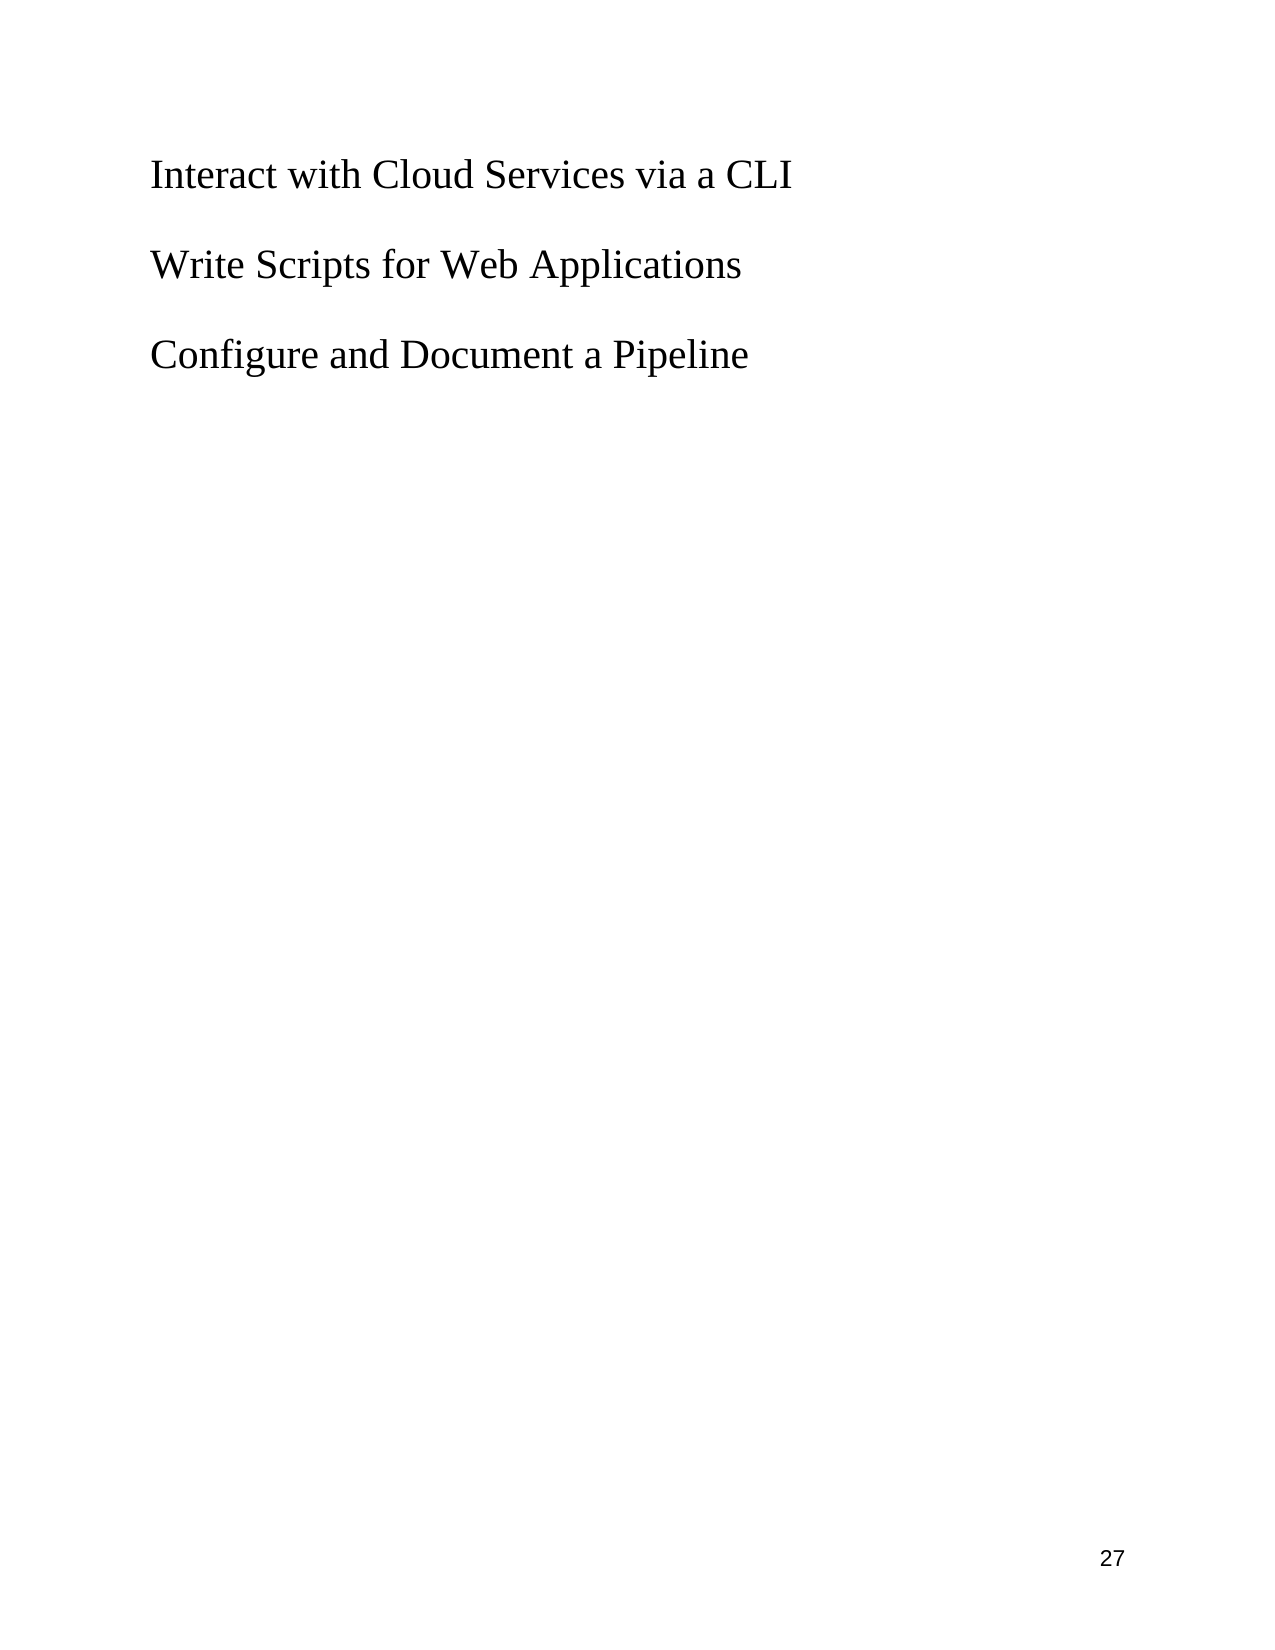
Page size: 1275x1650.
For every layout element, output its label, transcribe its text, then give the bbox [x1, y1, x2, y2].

subtitle Interact with Cloud Services via a CLI [150, 150, 1125, 198]
subtitle Write Scripts for Web Applications [150, 239, 1125, 287]
subtitle Configure and Document a Pipeline [150, 329, 1125, 377]
